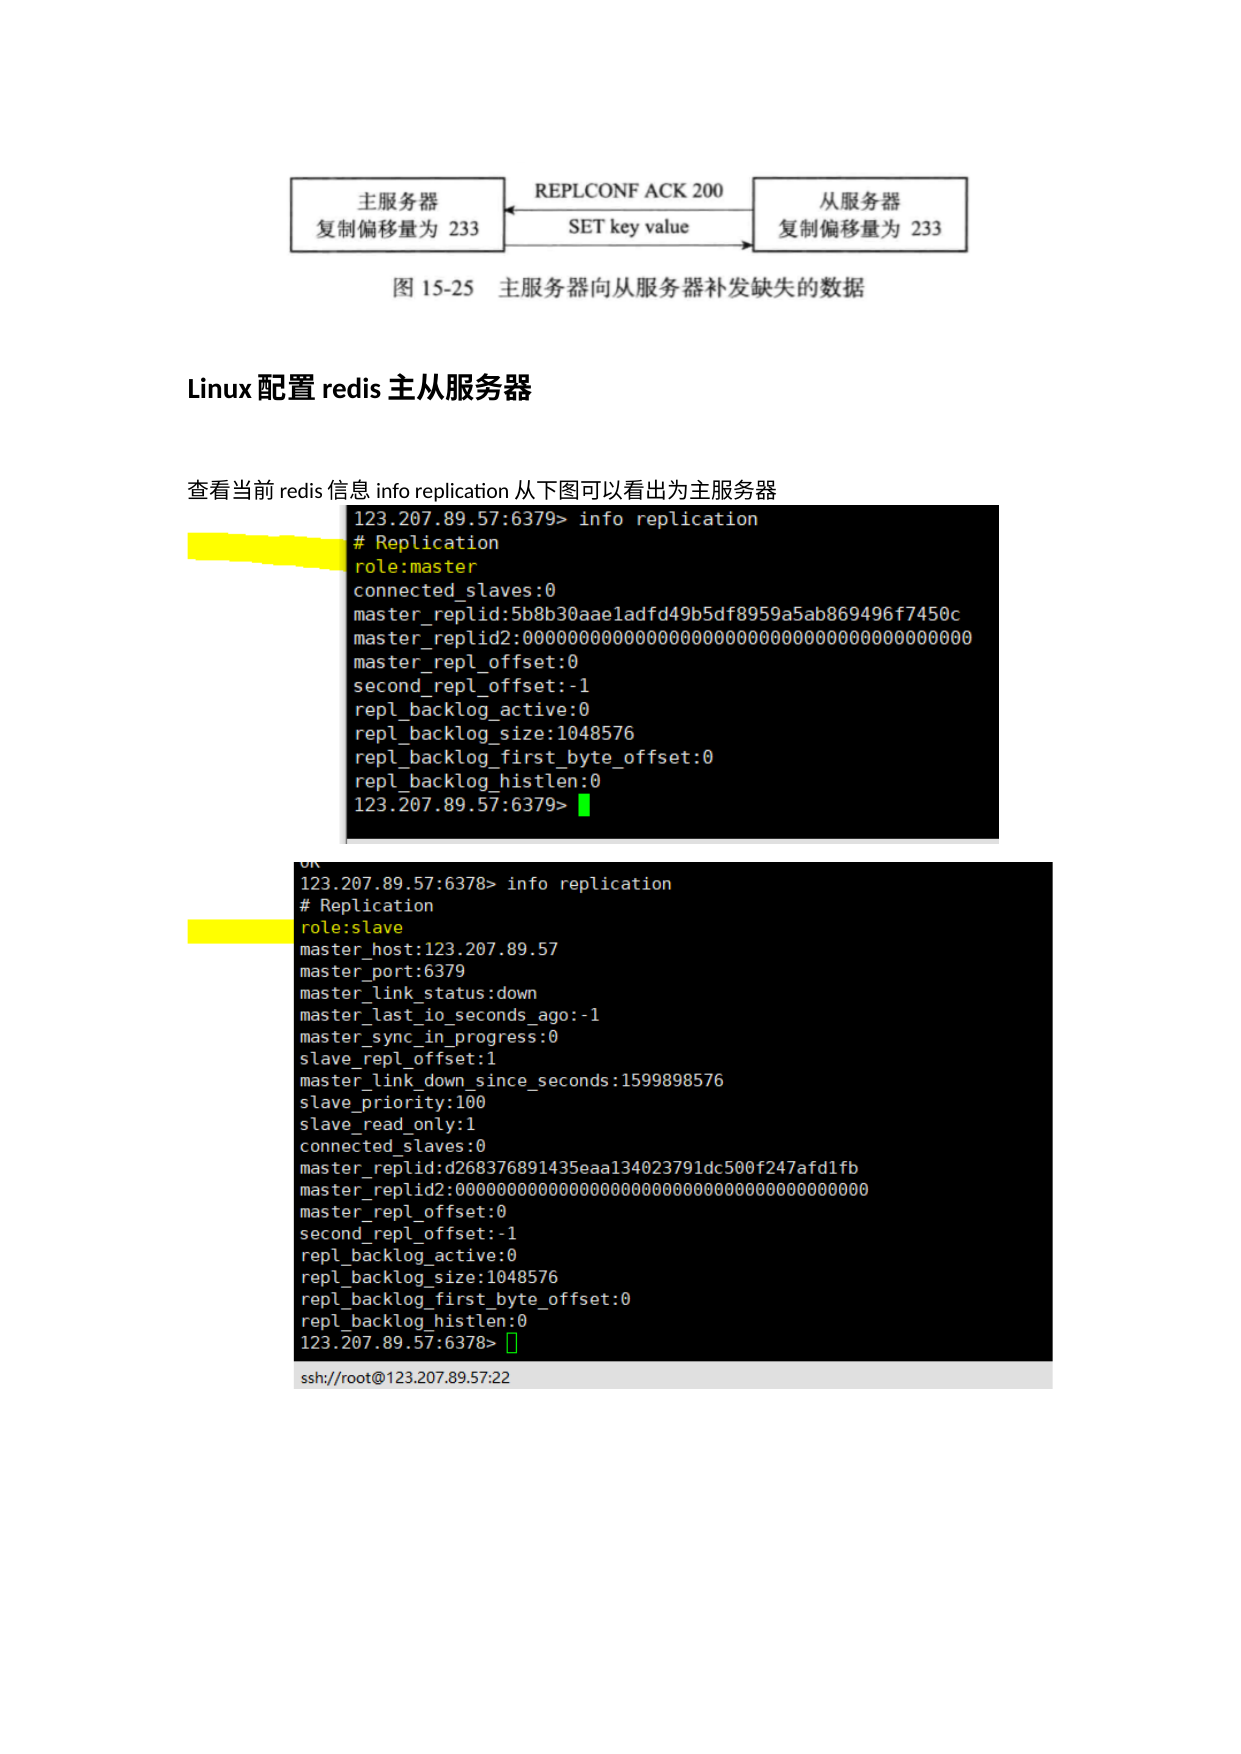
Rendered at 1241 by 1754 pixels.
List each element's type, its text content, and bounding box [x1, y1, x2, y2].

picture [187, 505, 999, 844]
text 查看当前redis信息 info replication 从下图可以看出为主服务器 [187, 472, 1053, 505]
subtitle Linux配置redis主从服务器 [187, 354, 1053, 419]
picture [187, 862, 1053, 1389]
picture [187, 162, 1053, 322]
